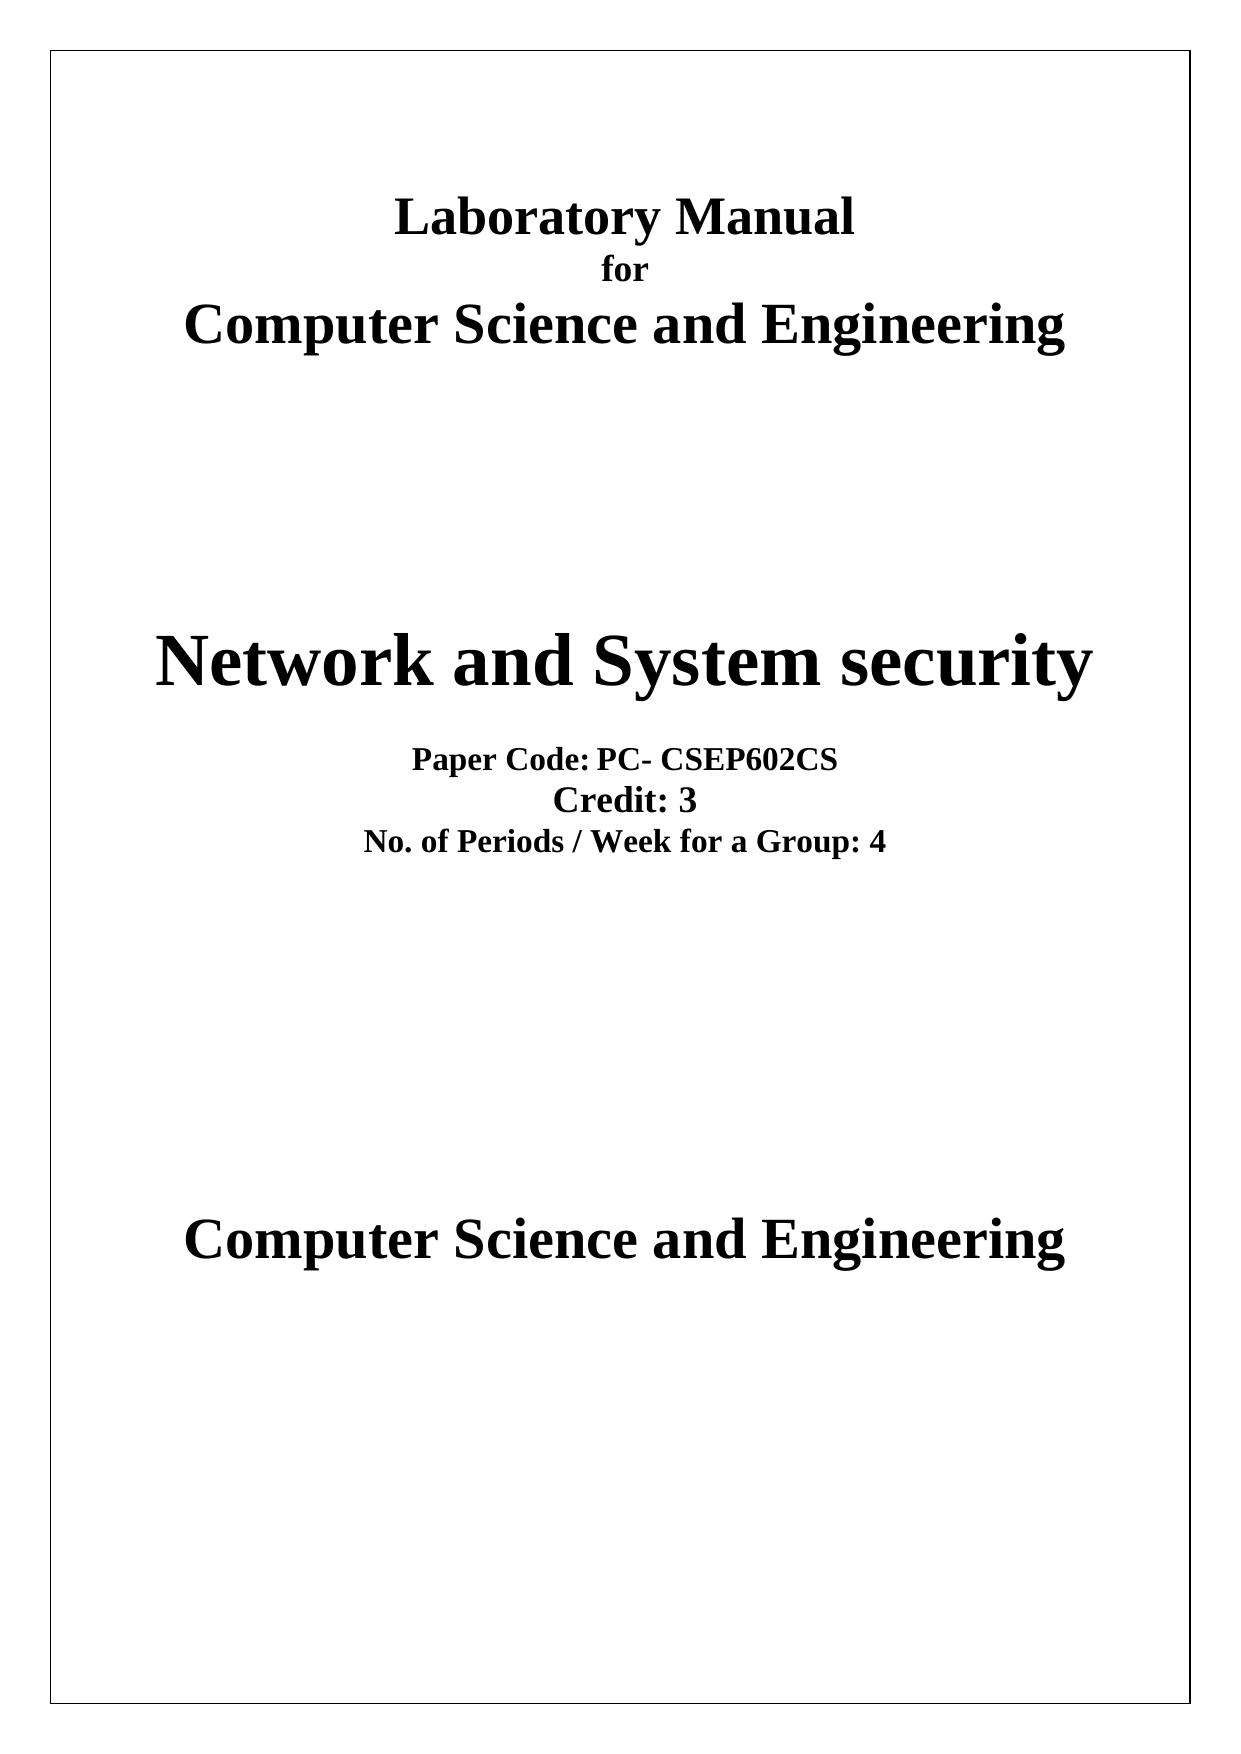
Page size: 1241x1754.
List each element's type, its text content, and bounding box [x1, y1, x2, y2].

text Laboratory Manual for [150, 184, 1100, 289]
text No. of Periods / Week for a Group: 4 [150, 821, 1100, 859]
text Network and System security [150, 615, 1100, 701]
text Paper Code: PC- CSEP602CS [150, 739, 1100, 778]
text Computer Science and Engineering [150, 289, 1100, 356]
text Computer Science and Engineering [150, 1204, 1100, 1271]
text Credit: 3 [150, 778, 1100, 821]
